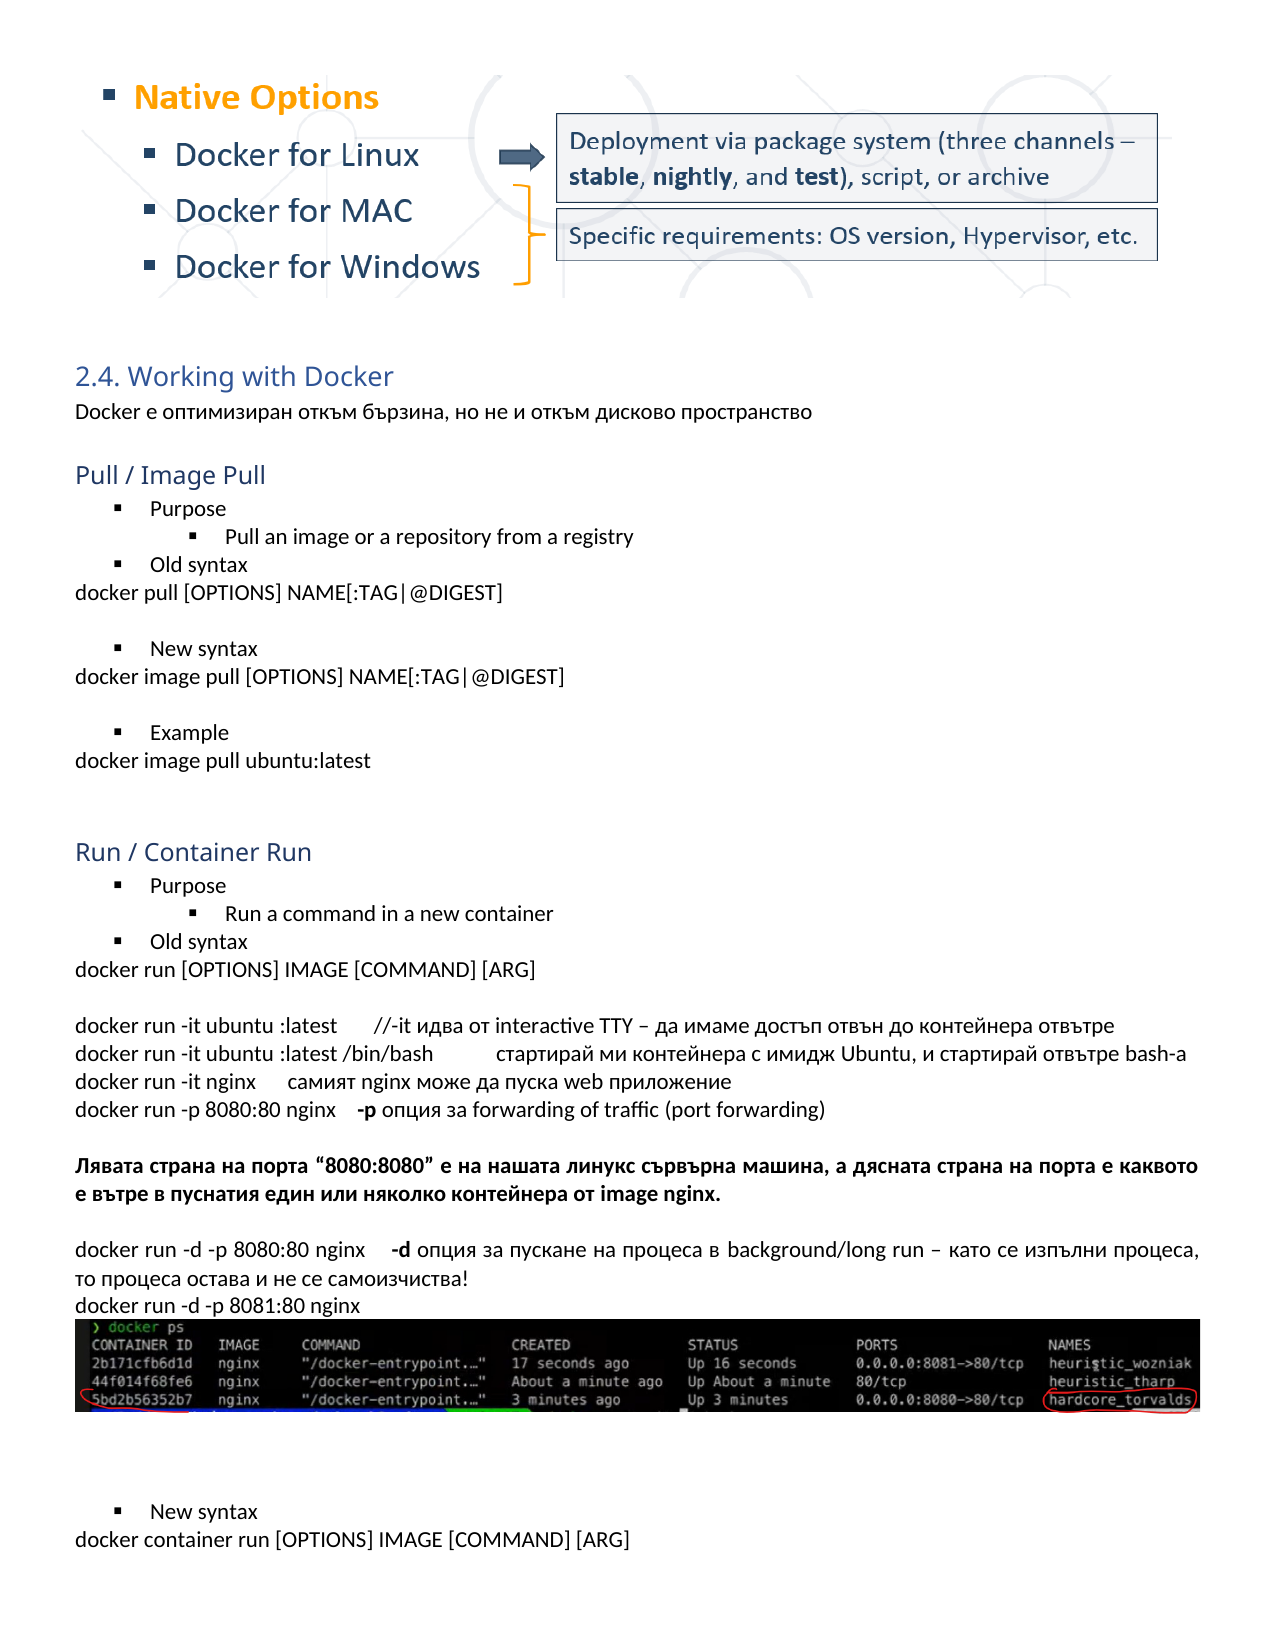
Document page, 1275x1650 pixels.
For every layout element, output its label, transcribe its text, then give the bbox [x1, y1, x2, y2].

list Pull an image or a repository from a registry [187, 522, 1200, 550]
text docker run -it ubuntu :latest /bin/bash стартирай ми контейнера с имидж Ubuntu, и стартирай отвътре bash-a [75, 1039, 1200, 1067]
list New syntax [112, 634, 1200, 662]
text docker run -p 8080:80 nginx -p опция за forwarding of traffic (port forwarding) [75, 1096, 1200, 1123]
text docker run -it nginx самият nginx може да пуска web приложение [75, 1067, 1200, 1096]
list Run a command in a new container [187, 899, 1200, 927]
text docker run [OPTIONS] IMAGE [COMMAND] [ARG] [75, 955, 1200, 983]
text docker image pull [OPTIONS] NAME[:TAG|@DIGEST] [75, 662, 1200, 690]
picture [75, 75, 1172, 298]
picture [75, 1319, 1200, 1414]
text docker run -d -p 8080:80 nginx -d опция за пускане на процеса в background/long run – като се изпълни процеса, то процеса остава и не се самоизчиства! [75, 1236, 1200, 1292]
list Old syntax [112, 927, 1200, 955]
subtitle 2.4. Working with Docker [75, 357, 1200, 394]
text docker container run [OPTIONS] IMAGE [COMMAND] [ARG] [75, 1525, 1200, 1553]
text docker pull [OPTIONS] NAME[:TAG|@DIGEST] [75, 578, 1200, 606]
text docker run -d -p 8081:80 nginx [75, 1292, 1200, 1319]
text docker run -it ubuntu :latest //-it идва от interactive TTY – да имаме достъп отвън до контейнера отвътре [75, 1011, 1200, 1039]
subtitle Run / Container Run [75, 834, 1200, 869]
text Docker е оптимизиран откъм бързина, но не и откъм дисково пространство [75, 397, 1200, 425]
list New syntax [112, 1497, 1200, 1525]
list Example [112, 718, 1200, 746]
subtitle Pull / Image Pull [75, 457, 1200, 491]
list Purpose [112, 494, 1200, 522]
list Purpose [112, 871, 1200, 899]
text docker image pull ubuntu:latest [75, 746, 1200, 774]
list Old syntax [112, 550, 1200, 578]
text Лявата страна на порта “8080:8080” е на нашата линукс сървърна машина, а дясната страна на порта е каквото е вътре в пуснатия един или няколко контейнера от image nginx. [75, 1152, 1200, 1208]
